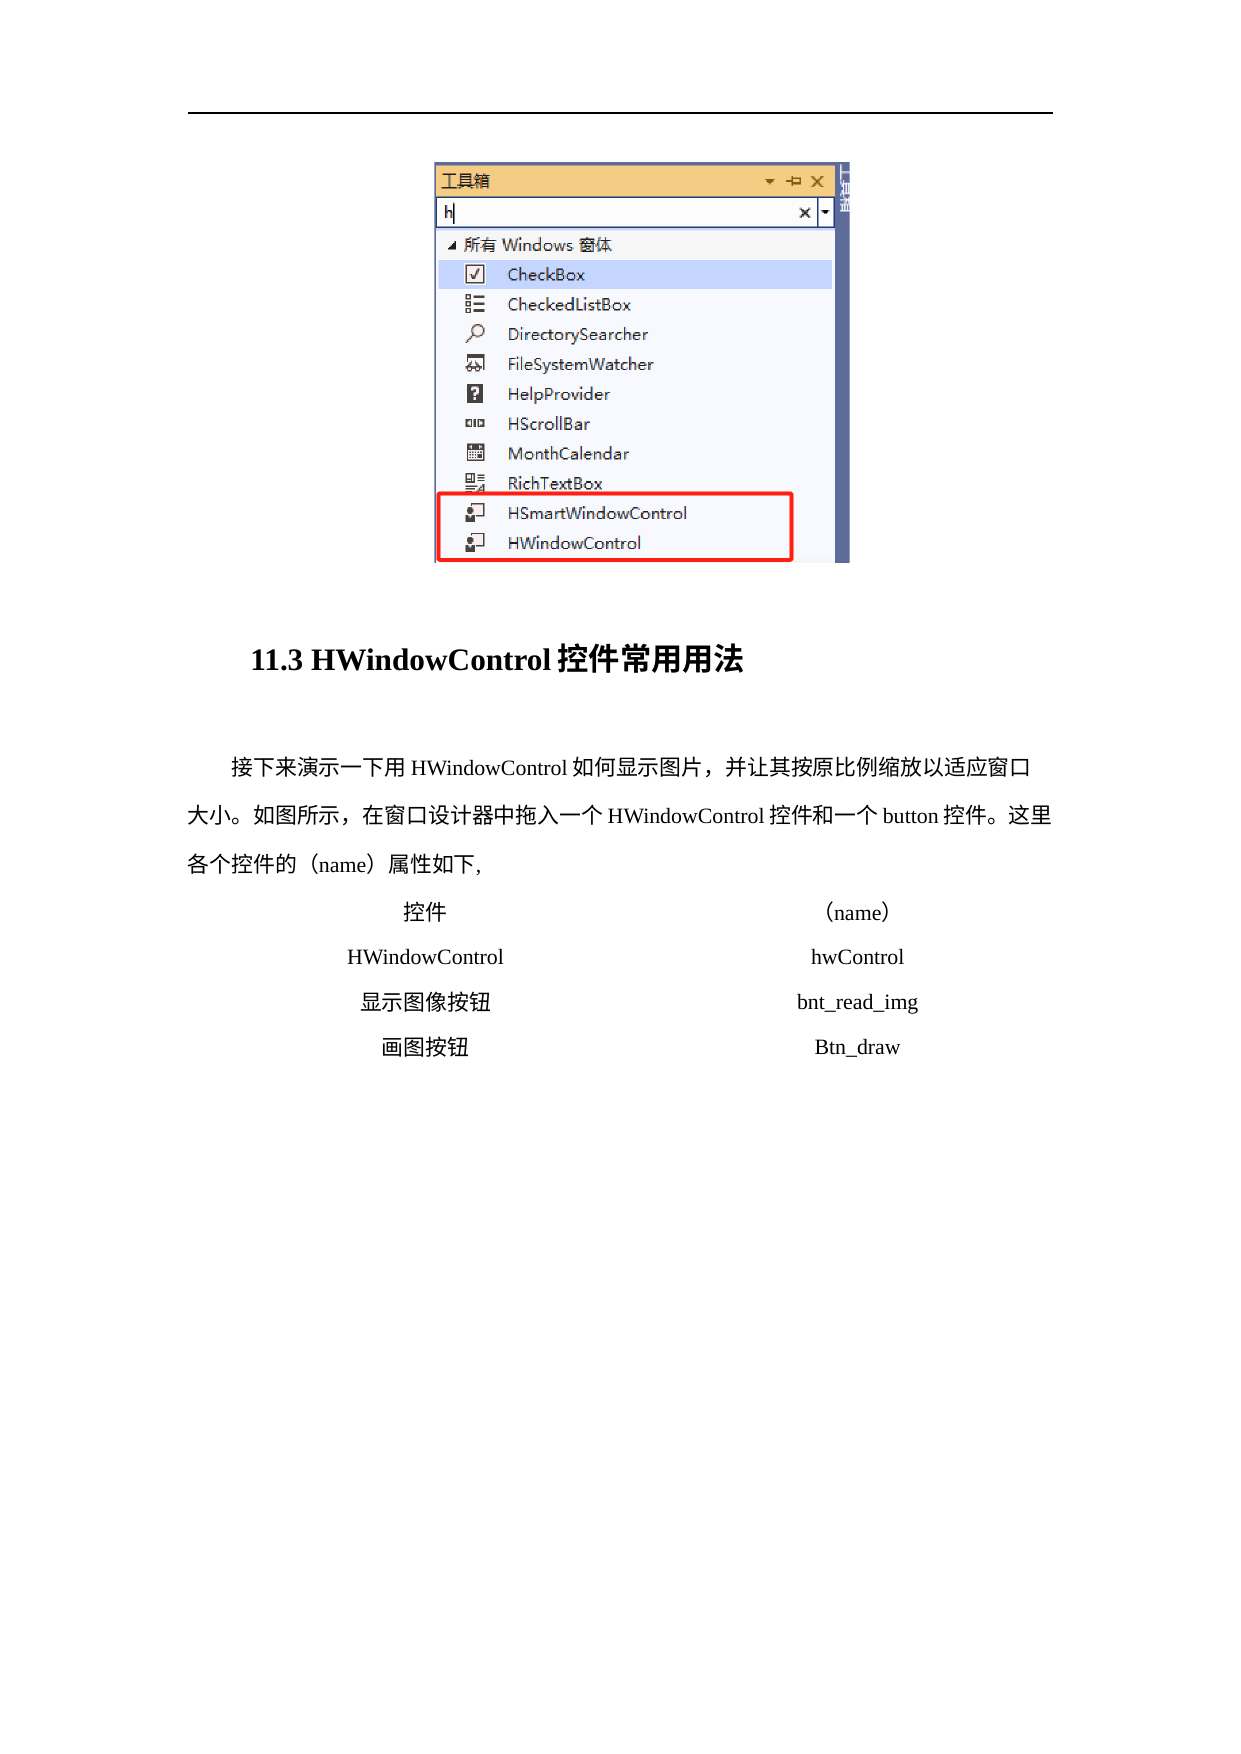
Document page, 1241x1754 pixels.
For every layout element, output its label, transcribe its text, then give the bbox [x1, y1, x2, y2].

table_cell 显示图像按钮 [188, 985, 619, 1030]
picture [434, 162, 850, 563]
table_header 控件 [188, 895, 619, 940]
table_cell 画图按钮 [188, 1030, 619, 1075]
table_header （name） [620, 895, 1052, 940]
table_cell hwControl [620, 940, 1052, 985]
table_cell HWindowControl [188, 940, 619, 985]
table_cell bnt_read_img [620, 985, 1052, 1030]
subtitle 11.3 HWindowControl控件常用用法 [187, 624, 1053, 689]
text 接下来演示一下用HWindowControl如何显示图片，并让其按原比例缩放以适应窗口大小。如图所示，在窗口设计器中拖入一个HWindowControl控件和一个button控件。这里各个控件的（name）属性如下, [187, 749, 1053, 879]
table_cell Btn_draw [620, 1030, 1052, 1075]
